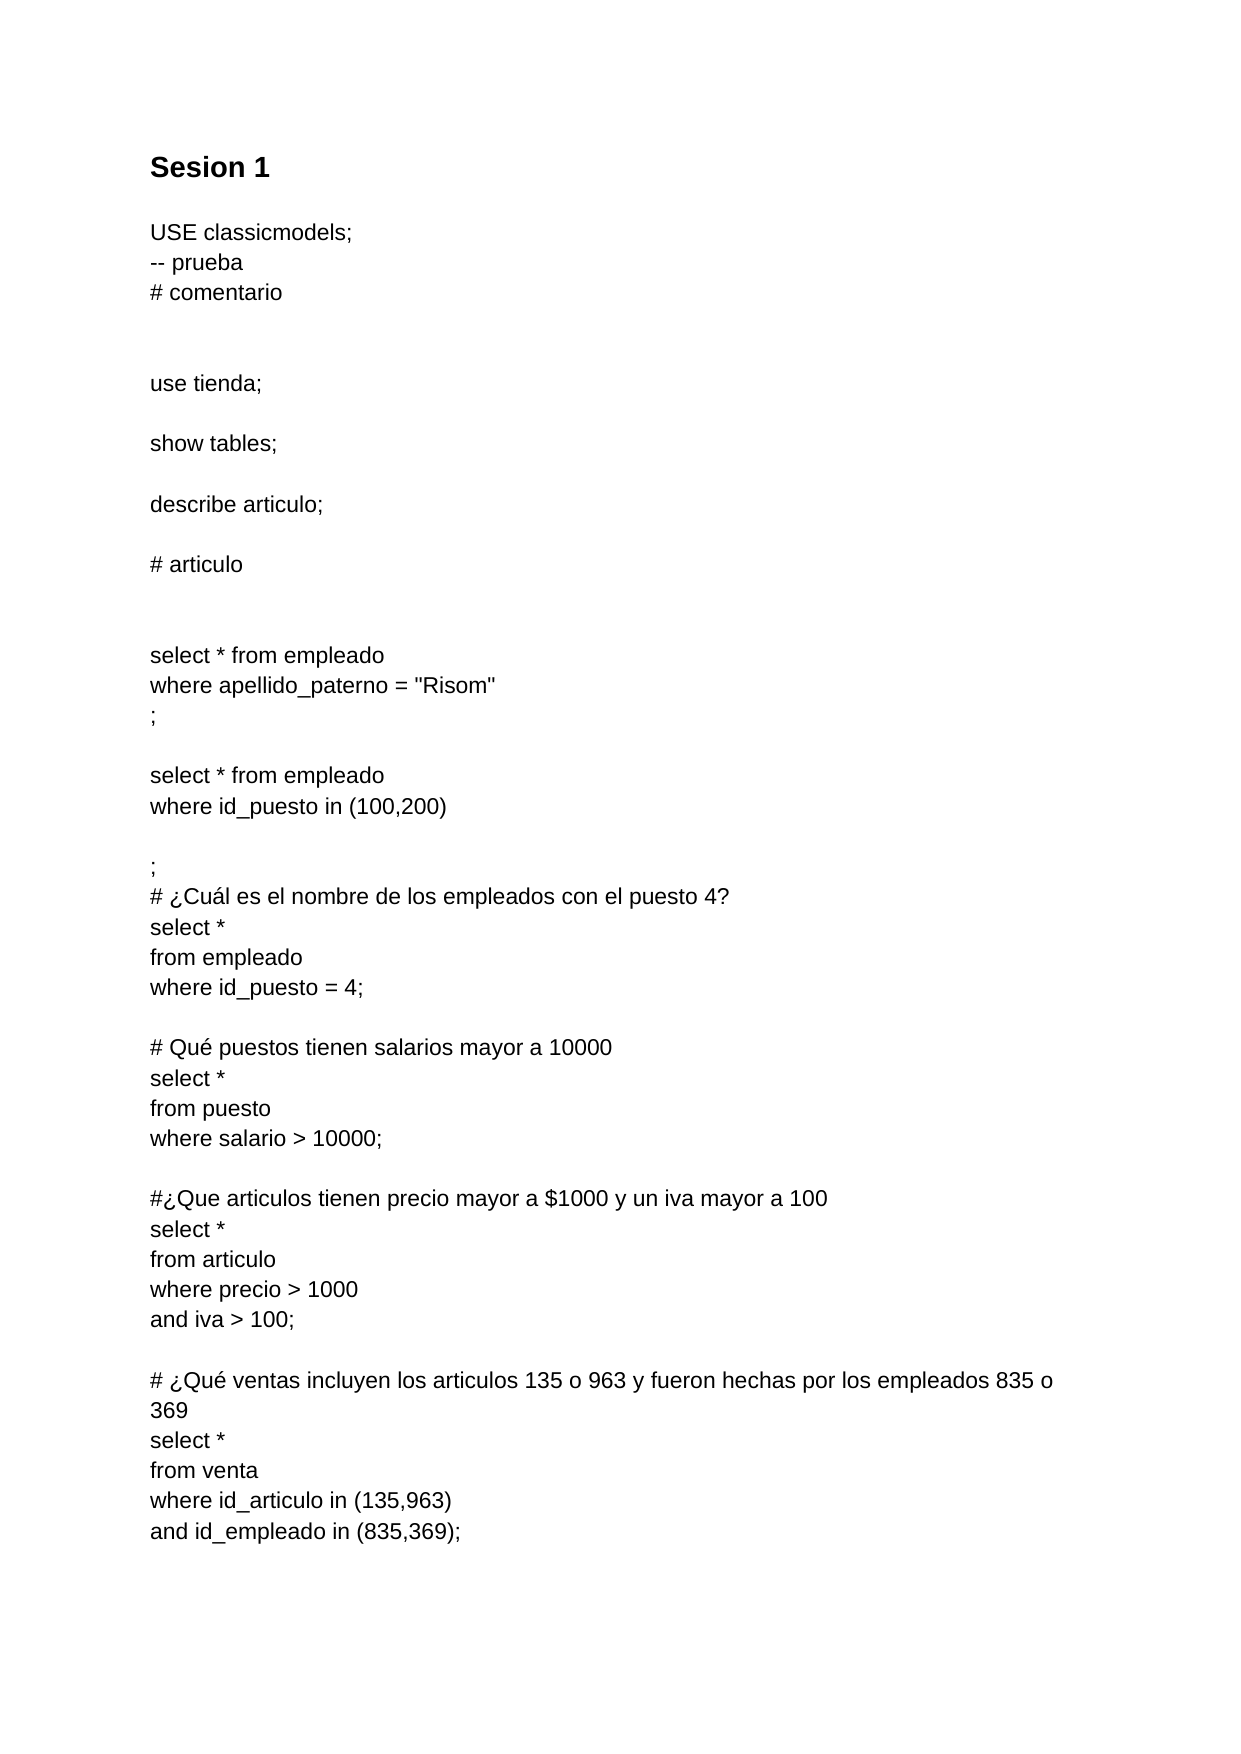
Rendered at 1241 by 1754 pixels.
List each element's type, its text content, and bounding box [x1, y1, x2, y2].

text and id_empleado in (835,369); [150, 1518, 1090, 1544]
text select * [150, 1064, 1090, 1091]
text where precio > 1000 [150, 1276, 1090, 1302]
text # articulo [150, 551, 1090, 577]
text select * from empleado [150, 642, 1090, 668]
text use tienda; [150, 370, 1090, 396]
text from articulo [150, 1246, 1090, 1272]
text and iva > 100; [150, 1306, 1090, 1333]
text select * [150, 913, 1090, 940]
text describe articulo; [150, 491, 1090, 517]
text where id_articulo in (135,963) [150, 1487, 1090, 1514]
text where apellido_paterno = "Risom" [150, 672, 1090, 698]
text # ¿Cuál es el nombre de los empleados con el puesto 4? [150, 883, 1090, 910]
text where id_puesto in (100,200) [150, 793, 1090, 819]
text from venta [150, 1457, 1090, 1484]
text select * [150, 1216, 1090, 1242]
text ; [150, 702, 1090, 728]
text ; [150, 853, 1090, 879]
text USE classicmodels; [150, 219, 1090, 245]
text from puesto [150, 1095, 1090, 1121]
text # comentario [150, 279, 1090, 306]
text show tables; [150, 430, 1090, 457]
text from empleado [150, 944, 1090, 970]
text # ¿Qué ventas incluyen los articulos 135 o 963 y fueron hechas por los empleados 835 o 369 [150, 1367, 1090, 1423]
text Sesion 1 [150, 150, 1090, 183]
text -- prueba [150, 249, 1090, 275]
text # Qué puestos tienen salarios mayor a 10000 [150, 1034, 1090, 1061]
text #¿Que articulos tienen precio mayor a $1000 y un iva mayor a 100 [150, 1185, 1090, 1212]
text where id_puesto = 4; [150, 974, 1090, 1000]
text select * from empleado [150, 762, 1090, 789]
text where salario > 10000; [150, 1125, 1090, 1151]
text select * [150, 1427, 1090, 1453]
